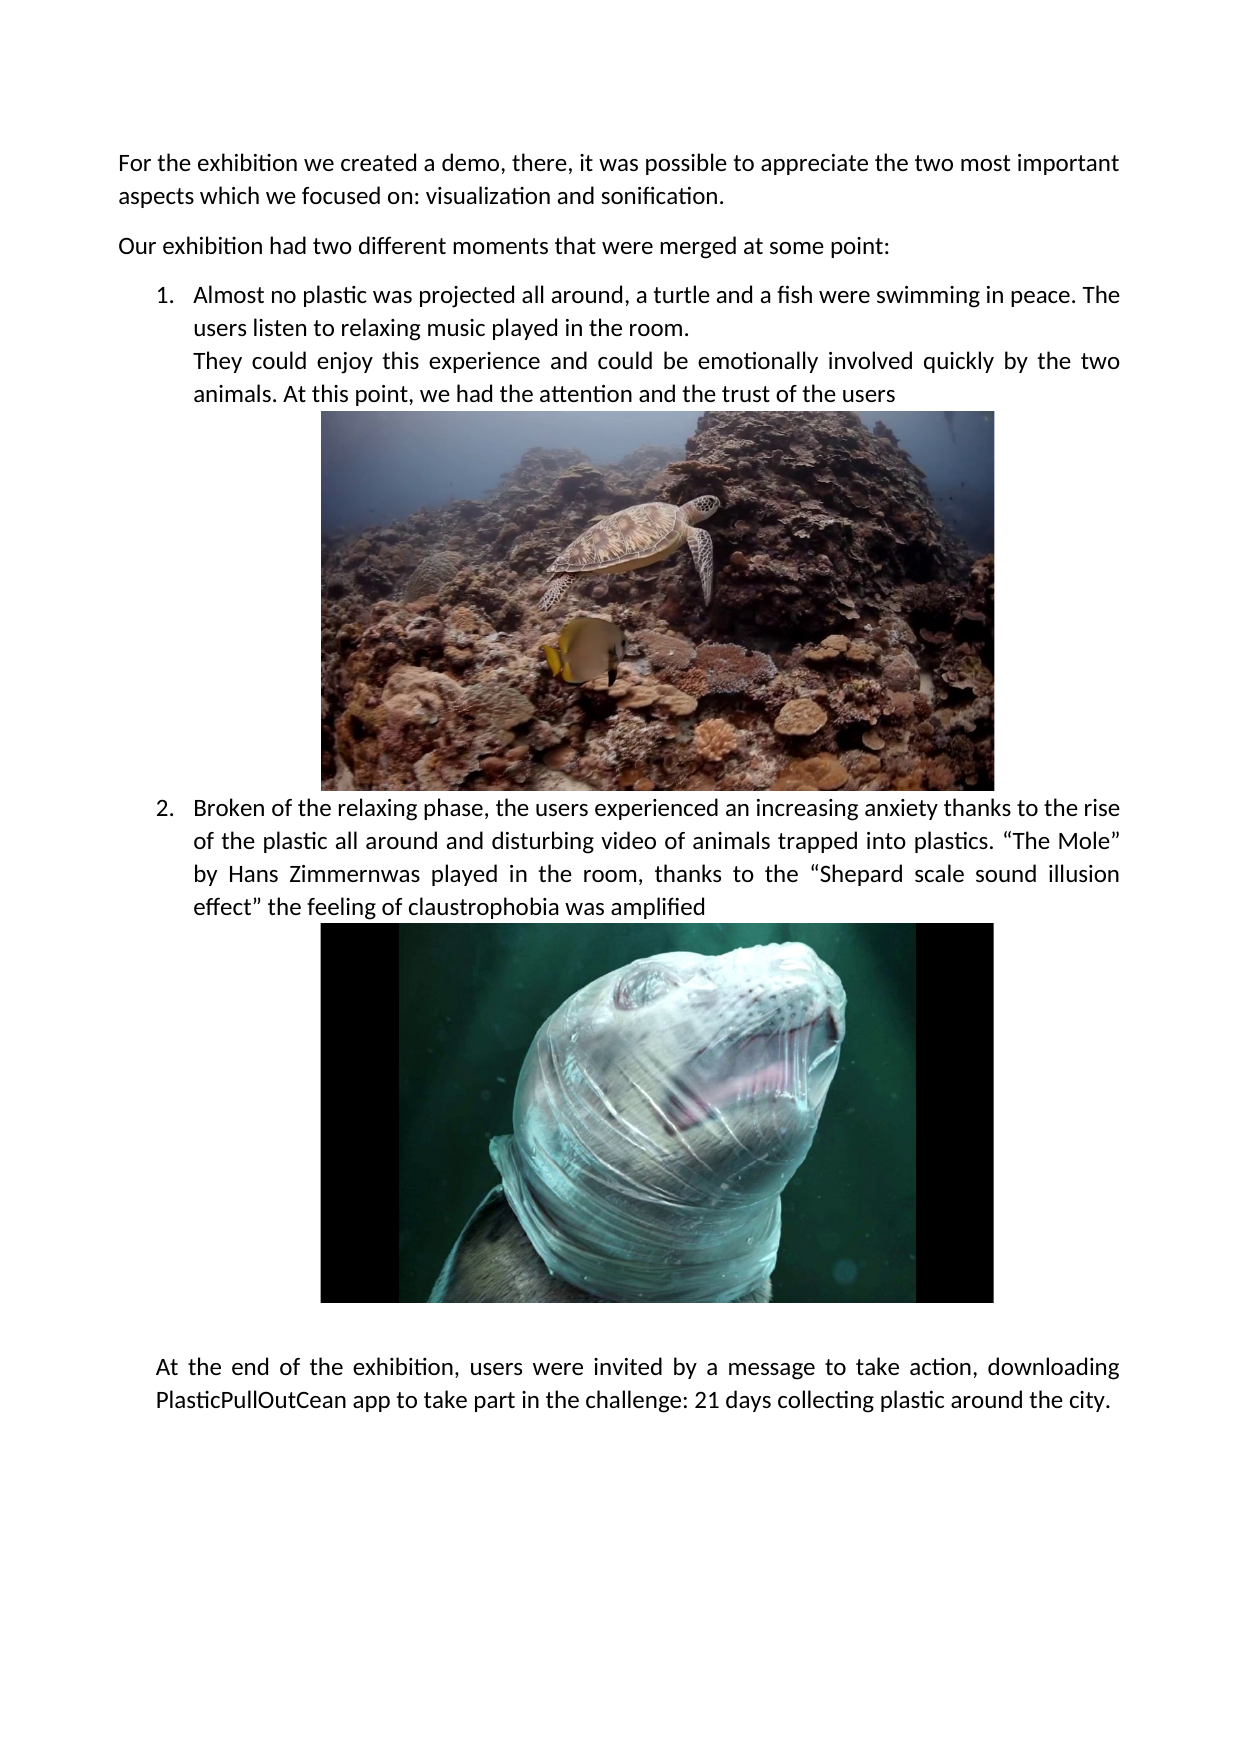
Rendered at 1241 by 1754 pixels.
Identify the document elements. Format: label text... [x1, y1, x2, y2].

text Our exhibition had two different moments that were merged at some point: [118, 230, 1122, 261]
list They could enjoy this experience and could be emotionally involved quickly by the two animals. At this point, we had the attention and the trust of the users [193, 346, 1122, 409]
text At the end of the exhibition, users were invited by a message to take action, downloading PlasticPullOutCean app to take part in the challenge: 21 days collecting plastic around the city. [156, 1352, 1122, 1415]
list Broken of the relaxing phase, the users experienced an increasing anxiety thanks to the rise of the plastic all around and disturbing video of animals trapped into plastics. “The Mole” by Hans Zimmernwas played in the room, thanks to the “Shepard scale sound illusion effect” the feeling of claustrophobia was amplified [156, 792, 1122, 922]
list Almost no plastic was projected all around, a turtle and a fish were swimming in peace. The users listen to relaxing music played in the room. [156, 280, 1122, 343]
text For the exhibition we created a demo, there, it was possible to appreciate the two most important aspects which we focused on: visualization and sonification. [118, 148, 1122, 211]
